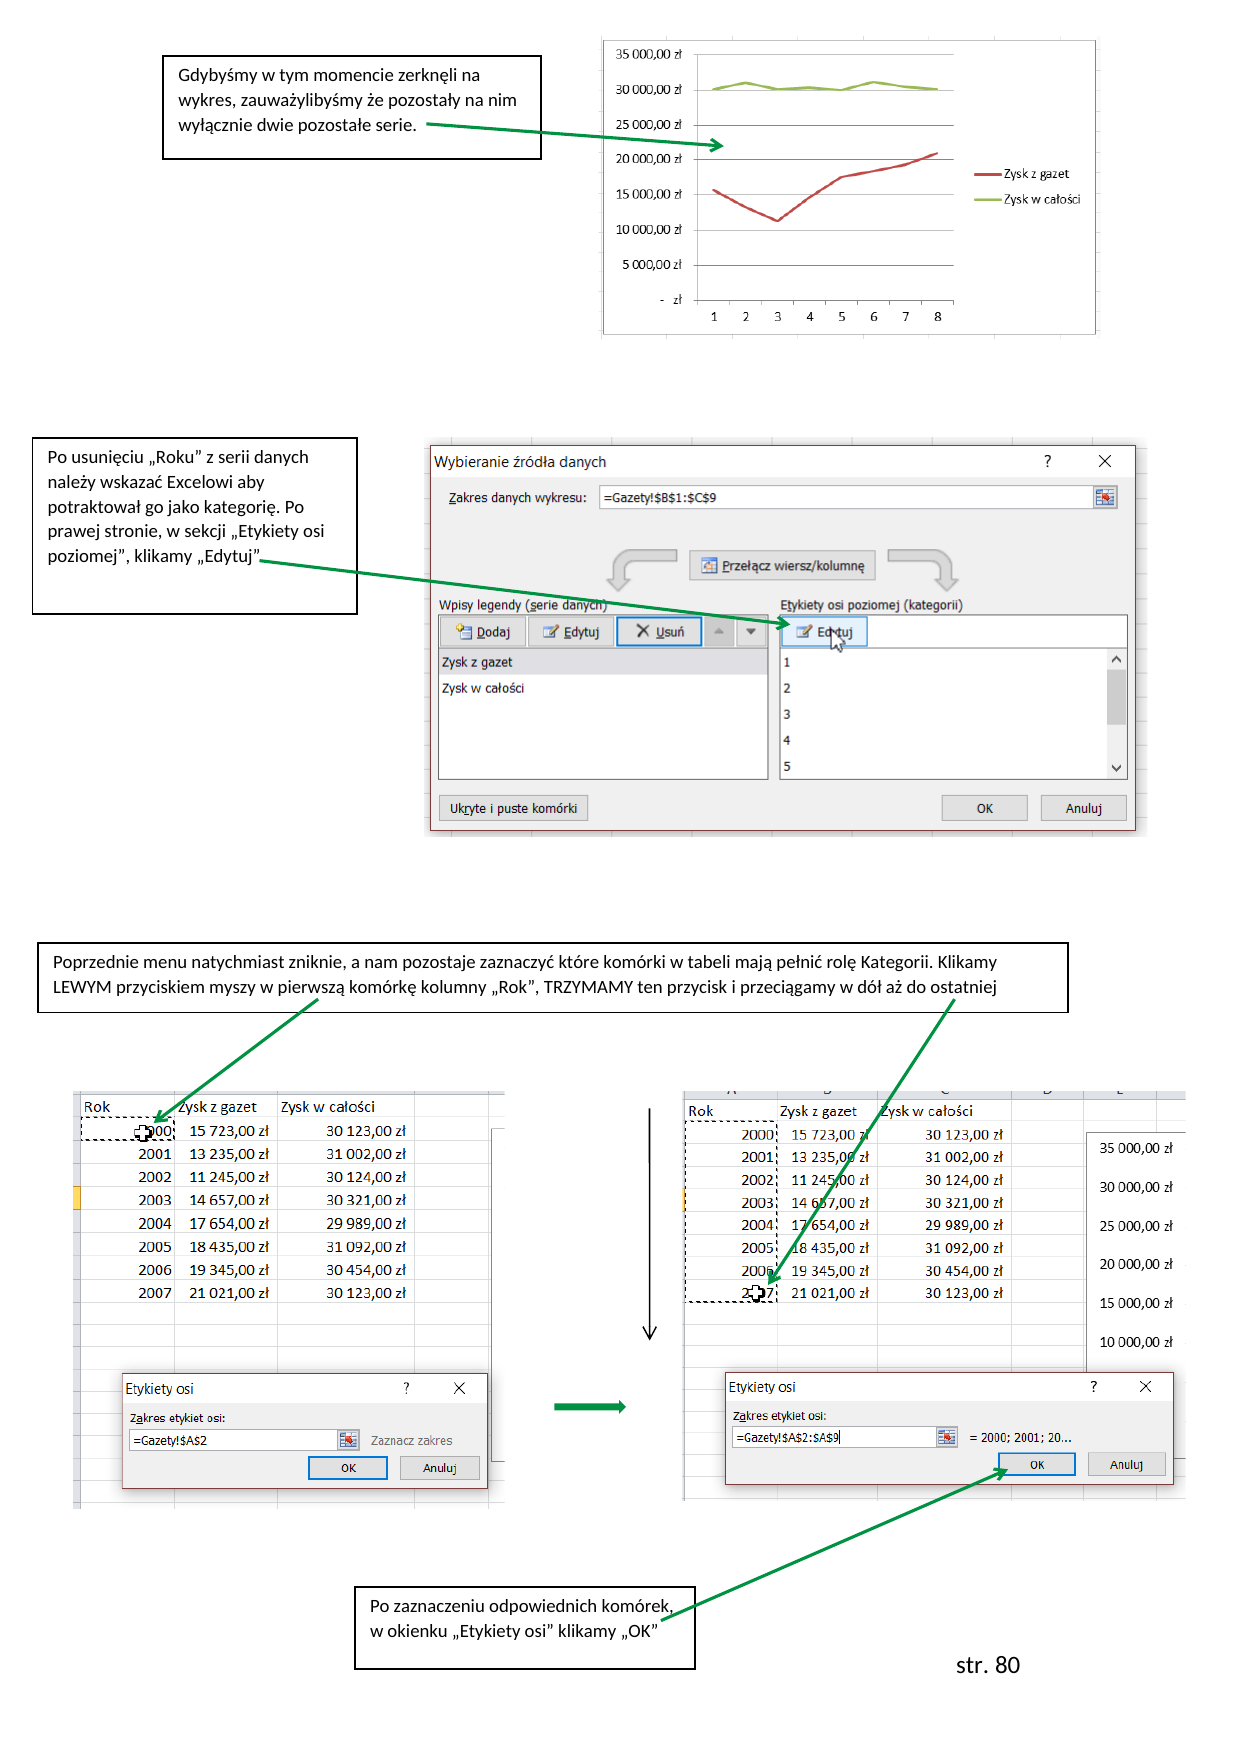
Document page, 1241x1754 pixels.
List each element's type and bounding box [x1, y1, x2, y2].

picture [682, 1091, 1186, 1501]
picture [598, 36, 1101, 339]
picture [424, 437, 1148, 837]
picture [73, 1091, 505, 1509]
